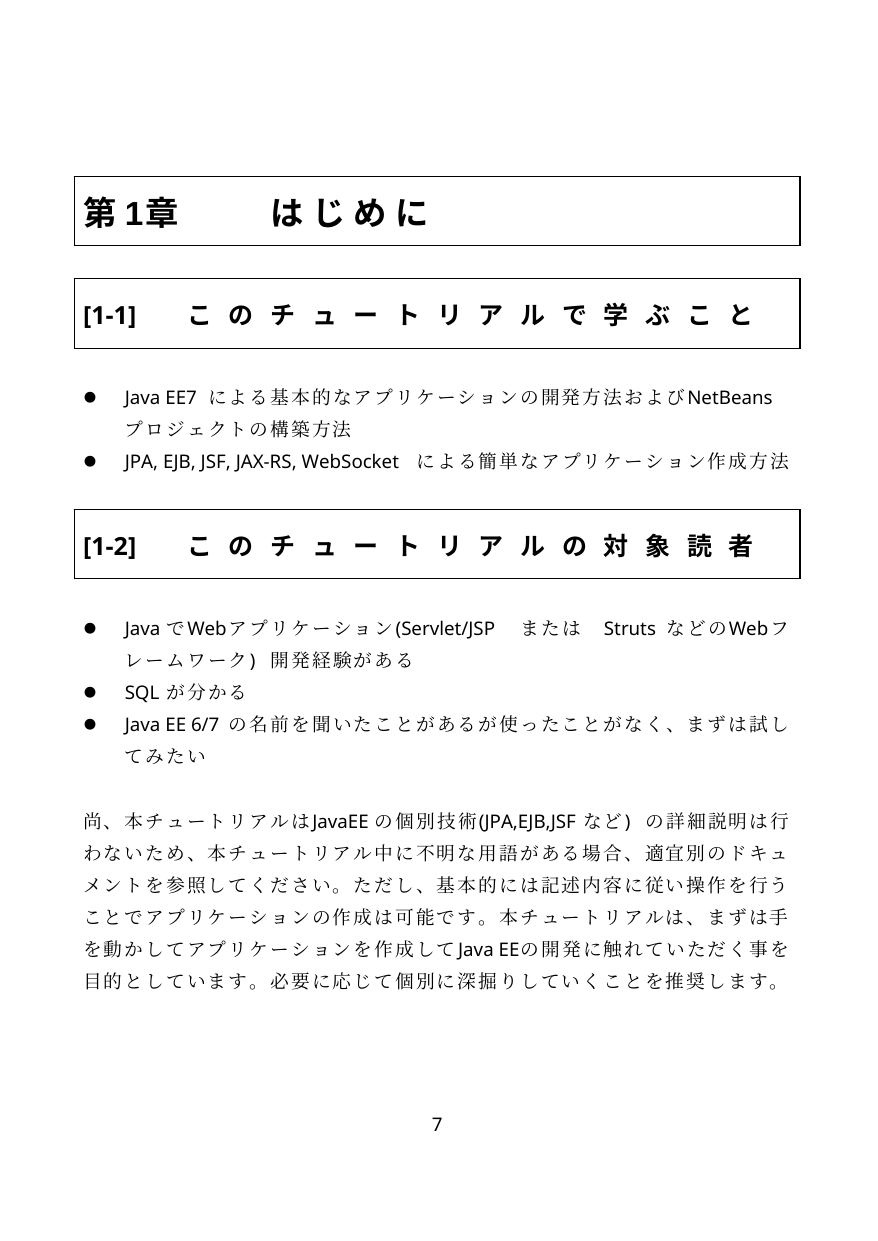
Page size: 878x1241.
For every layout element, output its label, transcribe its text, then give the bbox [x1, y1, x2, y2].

subtitle このチュートリアルで学ぶこと [75, 279, 799, 348]
subtitle このチュートリアルの対象読者 [75, 510, 799, 578]
list JavaでWebアプリケーション(Servlet/JSP または StrutsなどのWebフレームワーク)開発経験がある [83, 612, 791, 676]
list JPA, EJB, JSF, JAX-RSによる簡単なアプリケーション作成方法 [83, 445, 791, 477]
text 尚、本チュートリアルはJavaEEの個別技術(JPA,EJB,JSFなど)の詳細説明は行ないため、用語が適宜別のドキュメントを参照。ただし、記述内容に操作アプリケーションの作成は可能でまずはを動かしてアプリケーションを作成して必要に応じて個別に深掘りしていくことを推奨。 [83, 804, 791, 997]
list Java EE7による基本的なアプリケーションの開発方法およびNetBeansプロジェクトの構築方法 [83, 381, 791, 445]
list Java EE 6/7の名前を聞いたことがあるが使ったことがなく、まずは試してみたい [83, 708, 791, 772]
subtitle はじめに [75, 177, 799, 245]
list SQLが分かる [83, 676, 791, 708]
